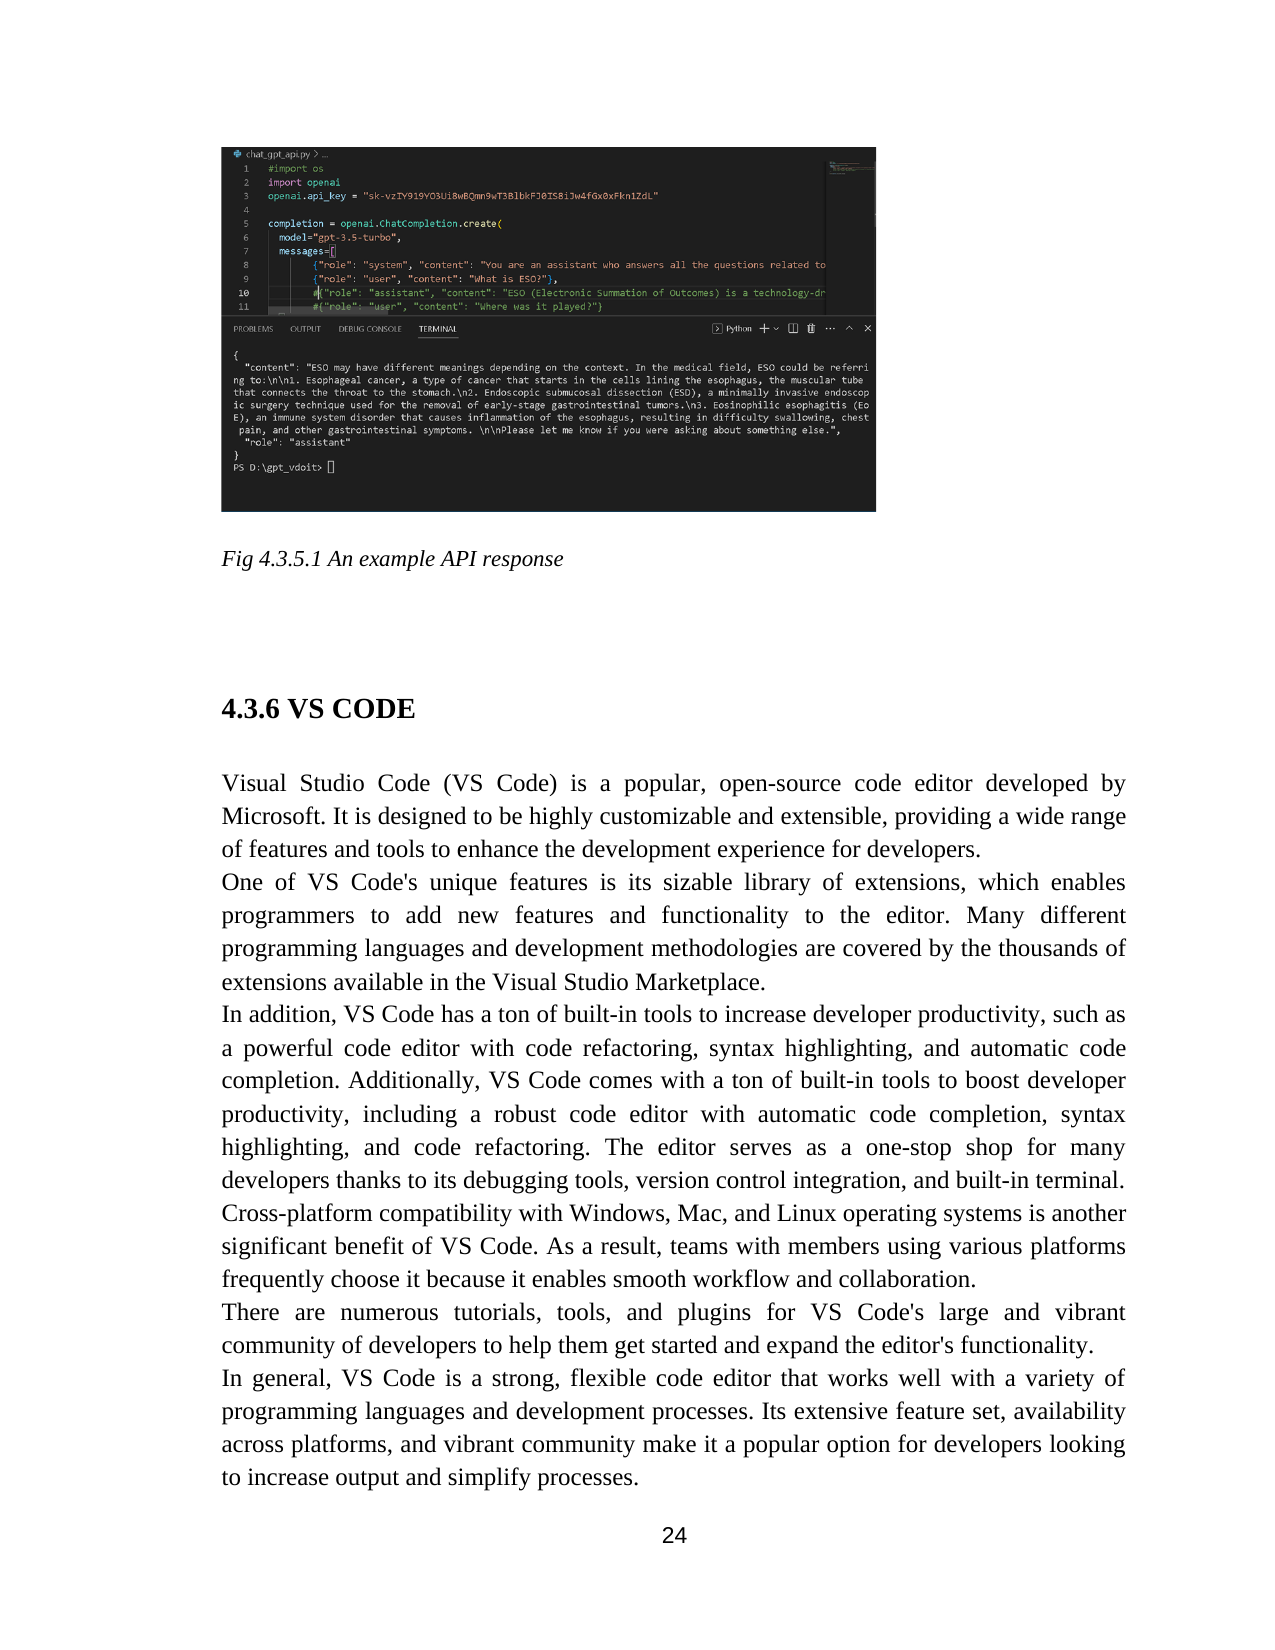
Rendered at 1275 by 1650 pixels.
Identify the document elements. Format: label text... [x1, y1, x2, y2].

text Visual Studio Code (VS Code) is a popular, open-source code editor developed by Microsoft. It is designed to be highly customizable and extensible, providing a wide range of features and tools to enhance the development experience for developers. [221, 768, 1127, 863]
text Fig 4.3.5.1 An example API response [221, 546, 1127, 572]
text There are numerous tutorials, tools, and plugins for VS Code's large and vibrant community of developers to help them get started and expand the editor's functionality. [221, 1297, 1127, 1358]
text In general, VS Code is a strong, flexible code editor that works well with a variety of programming languages and development processes. Its extensive feature set, availability across platforms, and vibrant community make it a popular option for developers looking to increase output and simplify processes. [221, 1363, 1127, 1491]
text 4.3.6 VS CODE [221, 691, 1127, 725]
text One of VS Code's unique features is its sizable library of extensions, which enables programmers to add new features and functionality to the editor. Many different programming languages and development methodologies are covered by the thousands of extensions available in the Visual Studio Marketplace. [221, 867, 1127, 995]
picture [221, 147, 877, 512]
text In addition, VS Code has a ton of built-in tools to increase developer productivity, such as a powerful code editor with code refactoring, syntax highlighting, and automatic code completion. Additionally, VS Code comes with a ton of built-in tools to boost developer productivity, including a robust code editor with automatic code completion, syntax highlighting, and code refactoring. The editor serves as a one-stop shop for many developers thanks to its debugging tools, version control integration, and built-in terminal. [221, 999, 1127, 1193]
text Cross-platform compatibility with Windows, Mac, and Linux operating systems is another significant benefit of VS Code. As a result, teams with members using various platforms frequently choose it because it enables smooth workflow and collaboration. [221, 1198, 1127, 1292]
